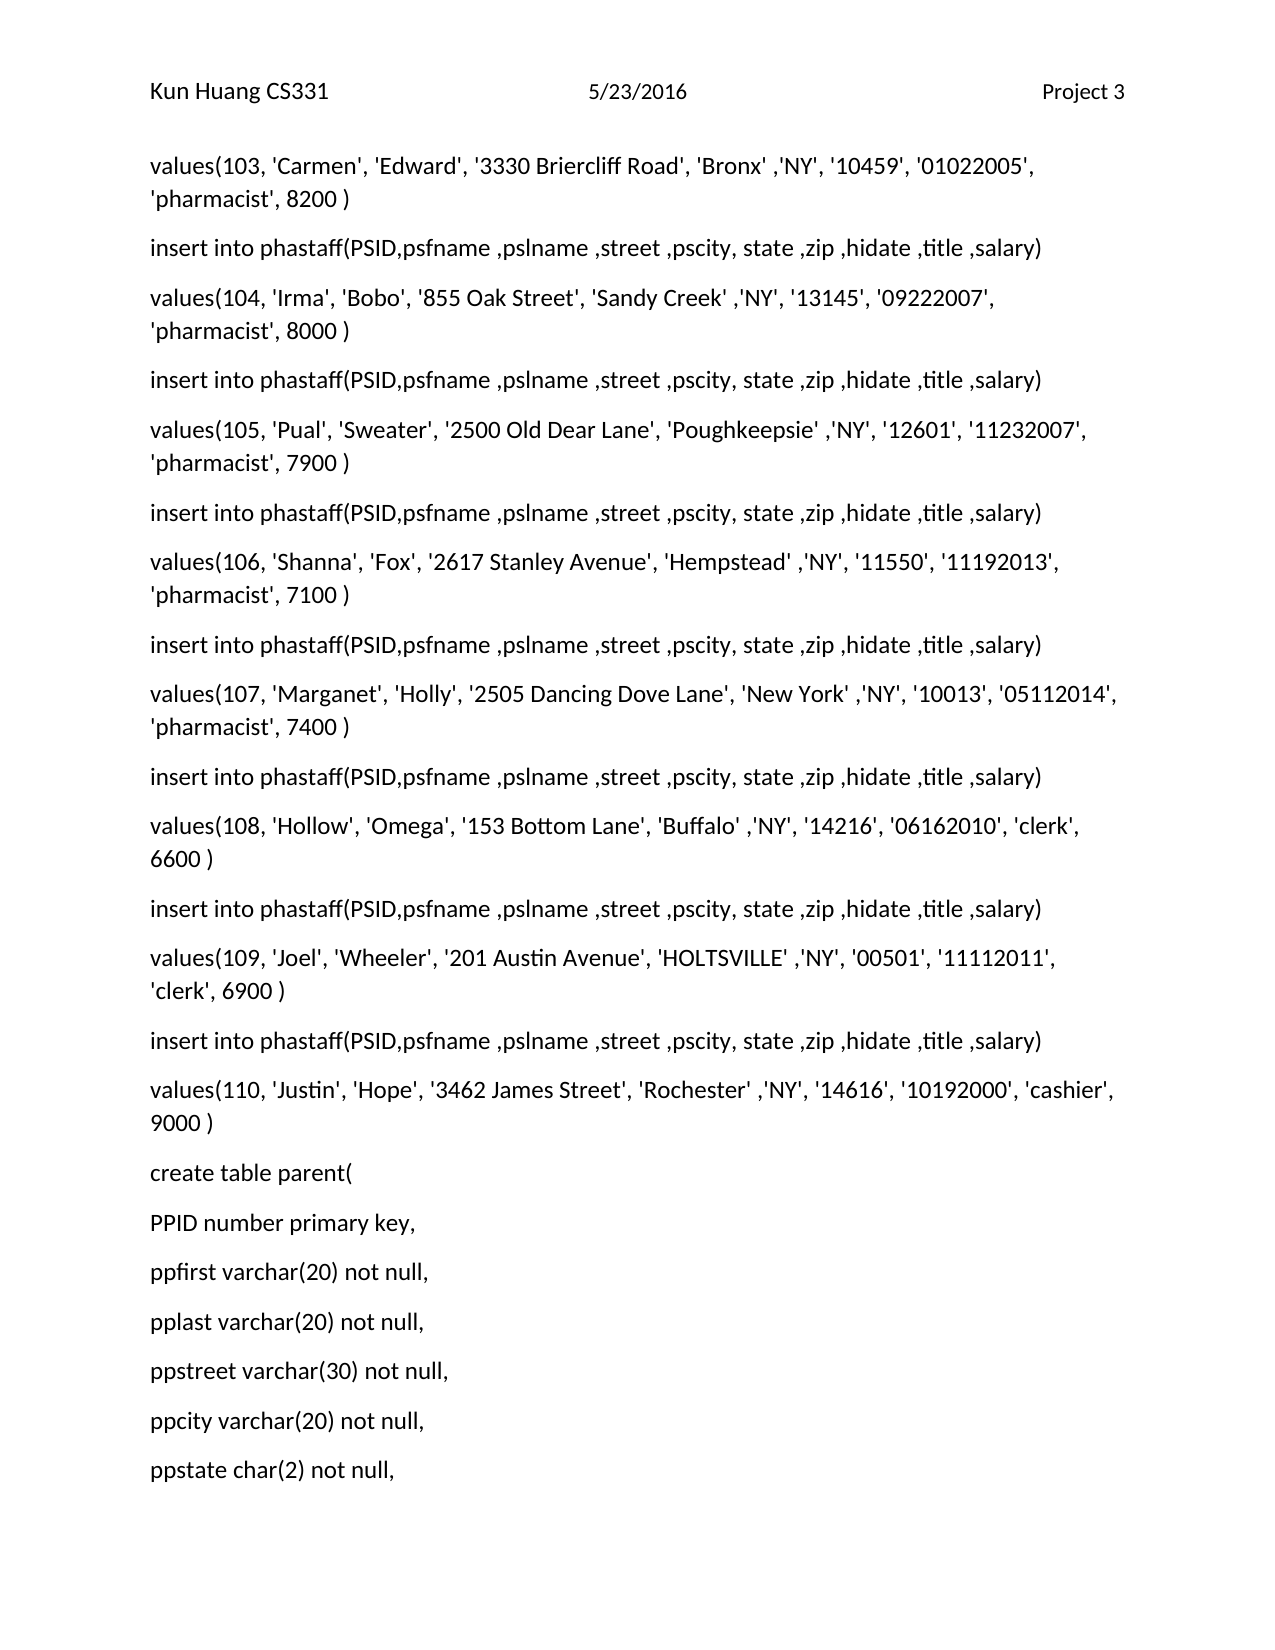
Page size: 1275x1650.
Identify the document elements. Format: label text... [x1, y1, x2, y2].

text values(108, 'Hollow', 'Omega', '153 Bottom Lane', 'Buffalo' ,'NY', '14216', '06162010', 'clerk', 6600 ) [150, 810, 1125, 874]
text insert into phastaff(PSID,psfname ,pslname ,street ,pscity, state ,zip ,hidate ,title ,salary) [150, 761, 1125, 791]
text ppstate char(2) not null, [150, 1454, 1125, 1485]
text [150, 232, 1125, 263]
text insert into phastaff(PSID,psfname ,pslname ,street ,pscity, state ,zip ,hidate ,title ,salary) [150, 893, 1125, 923]
text values(110, 'Justin', 'Hope', '3462 James Street', 'Rochester' ,'NY', '14616', '10192000', 'cashier', 9000 ) [150, 1074, 1125, 1138]
text values(109, 'Joel', 'Wheeler', '201 Austin Avenue', 'HOLTSVILLE' ,'NY', '00501', '11112011', 'clerk', 6900 ) [150, 942, 1125, 1006]
text ppstreet varchar(30) not null, [150, 1355, 1125, 1386]
text ppfirst varchar(20) not null, [150, 1256, 1125, 1287]
text insert into phastaff(PSID,psfname ,pslname ,street ,pscity, state ,zip ,hidate ,title ,salary) [150, 497, 1125, 527]
text values(104, 'Irma', 'Bobo', '855 Oak Street', 'Sandy Creek' ,'NY', '13145', '09222007', 'pharmacist', 8000 ) [150, 282, 1125, 346]
text ppcity varchar(20) not null, [150, 1405, 1125, 1436]
text values(103, 'Carmen', 'Edward', '3330 Briercliff Road', 'Bronx' ,'NY', '10459', '01022005', 'pharmacist', 8200 ) [150, 150, 1125, 213]
text values(106, 'Shanna', 'Fox', '2617 Stanley Avenue', 'Hempstead' ,'NY', '11550', '11192013', 'pharmacist', 7100 ) [150, 546, 1125, 610]
text PPID number primary key, [150, 1207, 1125, 1237]
text pplast varchar(20) not null, [150, 1306, 1125, 1336]
text insert into phastaff(PSID,psfname ,pslname ,street ,pscity, state ,zip ,hidate ,title ,salary) [150, 1025, 1125, 1056]
text values(107, 'Marganet', 'Holly', '2505 Dancing Dove Lane', 'New York' ,'NY', '10013', '05112014', 'pharmacist', 7400 ) [150, 678, 1125, 742]
text values(105, 'Pual', 'Sweater', '2500 Old Dear Lane', 'Poughkeepsie' ,'NY', '12601', '11232007', 'pharmacist', 7900 ) [150, 414, 1125, 478]
text insert into phastaff(PSID,psfname ,pslname ,street ,pscity, state ,zip ,hidate ,title ,salary) [150, 629, 1125, 659]
text insert into phastaff(PSID,psfname ,pslname ,street ,pscity, state ,zip ,hidate ,title ,salary) [150, 364, 1125, 395]
text create table parent( [150, 1157, 1125, 1188]
